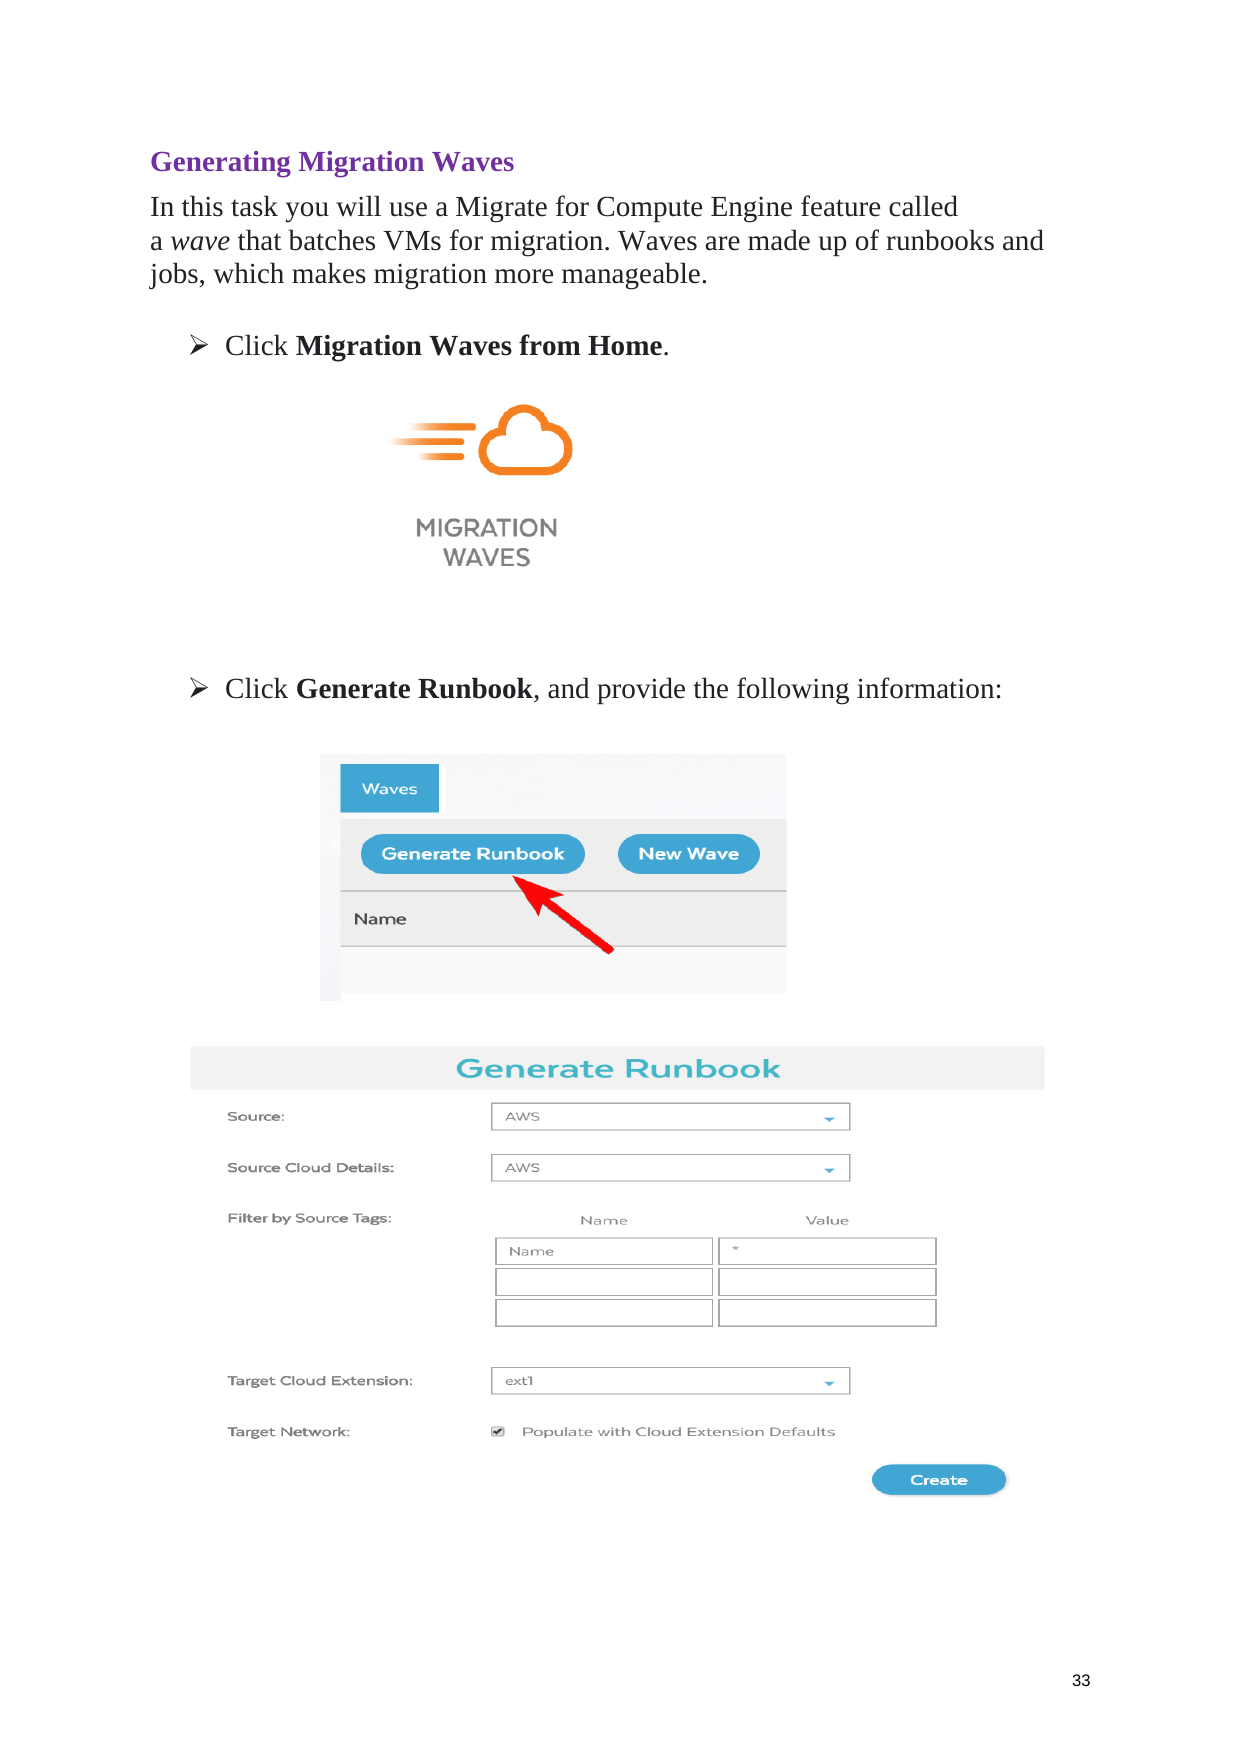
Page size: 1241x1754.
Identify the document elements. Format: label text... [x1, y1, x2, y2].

picture [190, 1046, 1045, 1503]
picture [361, 384, 600, 588]
text In this task you will use a Migrate for Compute Engine feature called a wave that batches VMs for migration. Waves are made up of runbooks and jobs, which makes migration more manageable. [150, 189, 1090, 290]
list Click Generate Runbook, and provide the following information: [187, 671, 1090, 705]
text Generating Migration Waves [150, 150, 1090, 177]
picture [319, 754, 787, 1001]
list Click Migration Waves from Home. [187, 328, 1090, 361]
